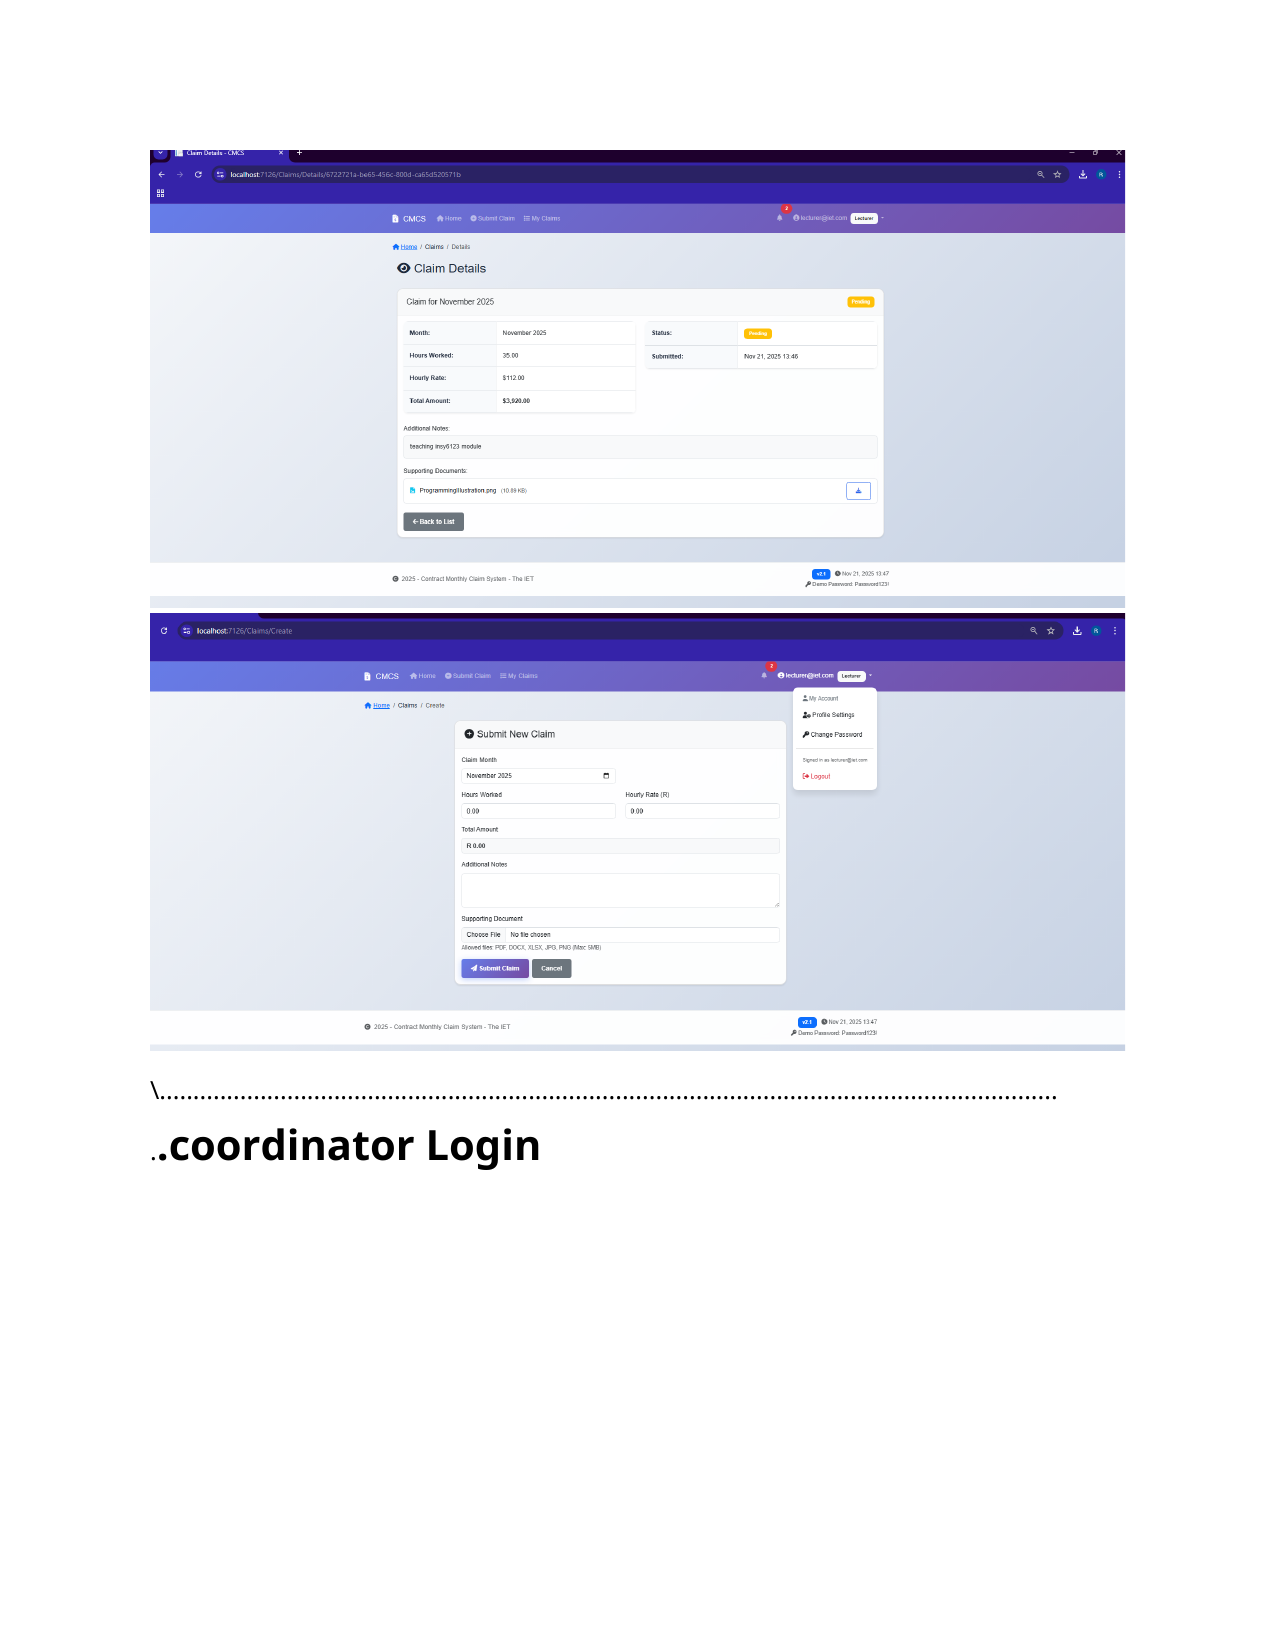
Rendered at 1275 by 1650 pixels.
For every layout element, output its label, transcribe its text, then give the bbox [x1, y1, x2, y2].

picture [150, 150, 1125, 608]
picture [150, 613, 1125, 1051]
text \........................................................................................................................................coordinator Login [150, 1073, 1125, 1173]
